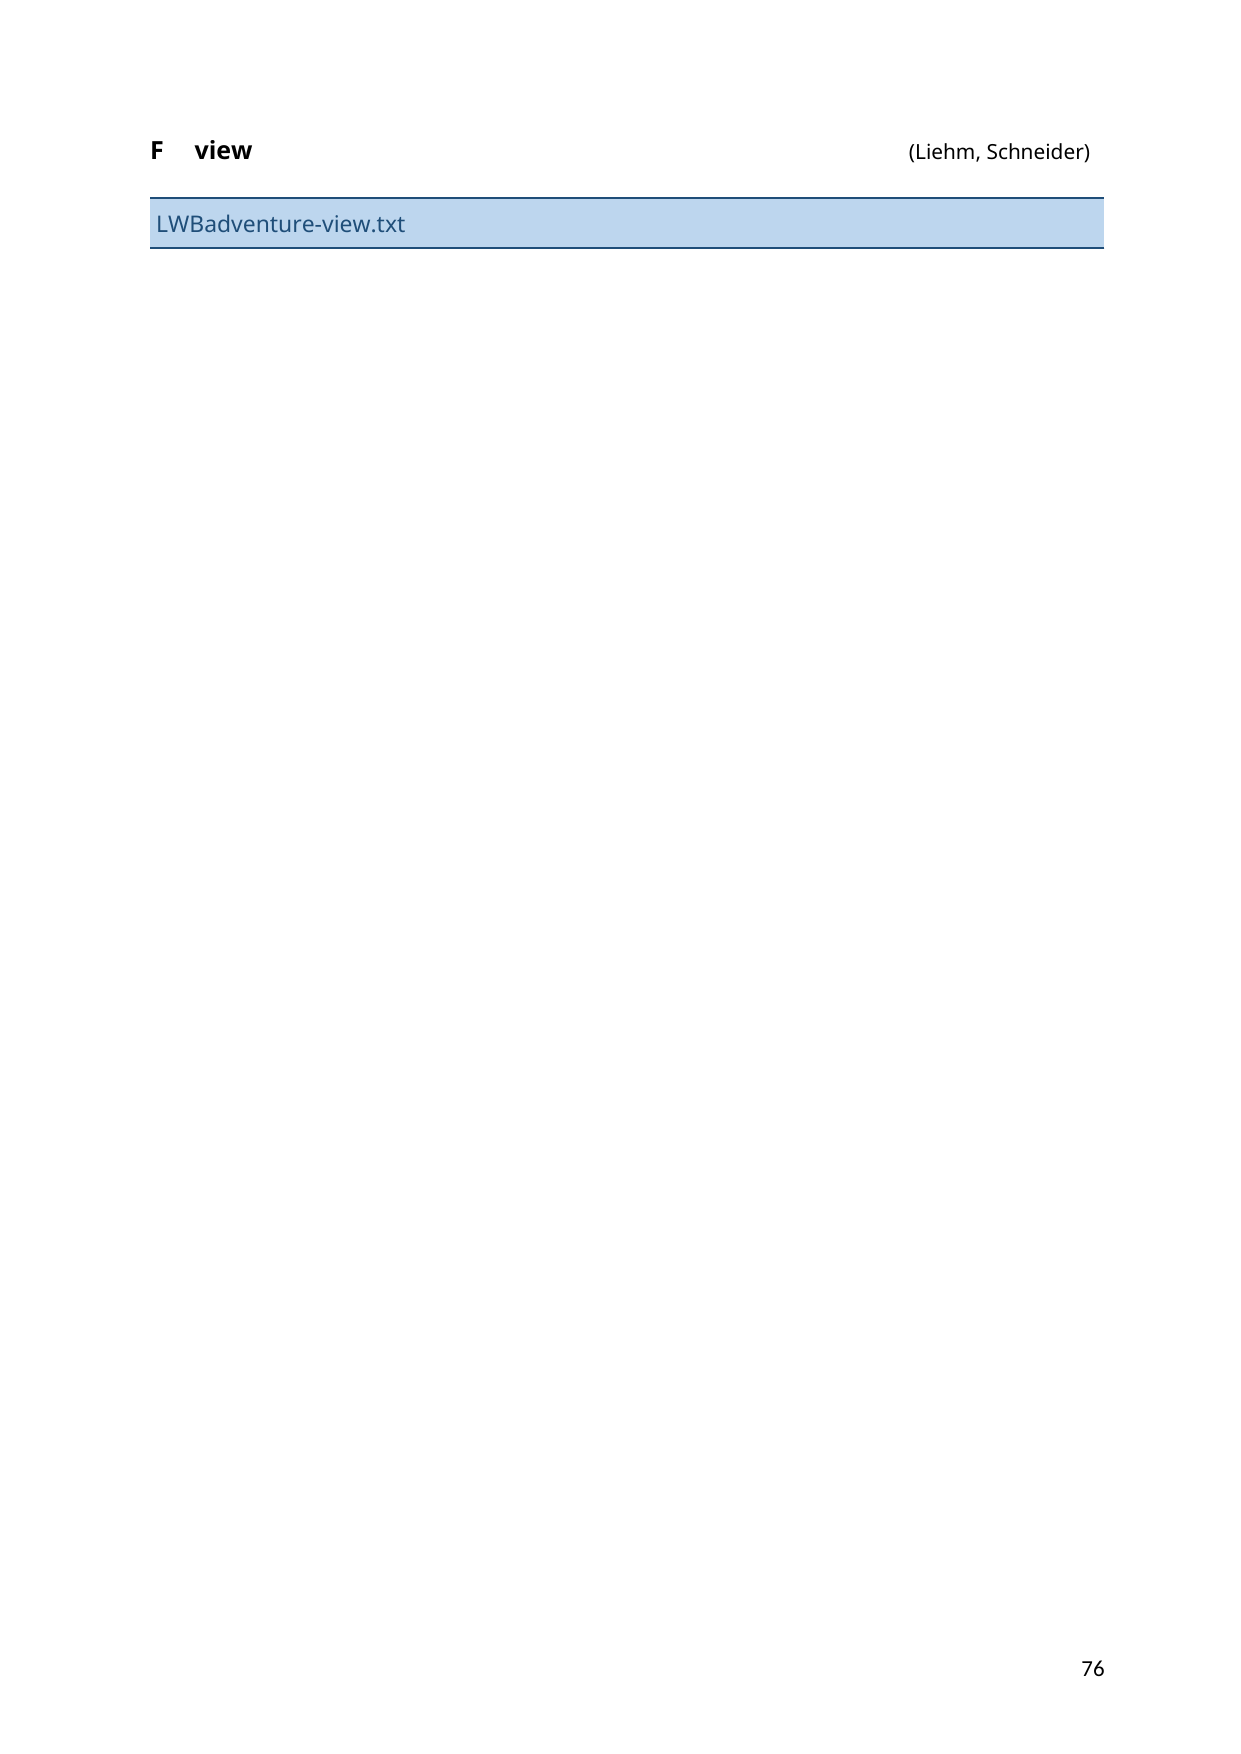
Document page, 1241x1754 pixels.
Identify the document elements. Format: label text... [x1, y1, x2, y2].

text LWBadventure-view.txt [150, 199, 1104, 247]
text F view (Liehm, Schneider) [150, 133, 1104, 167]
